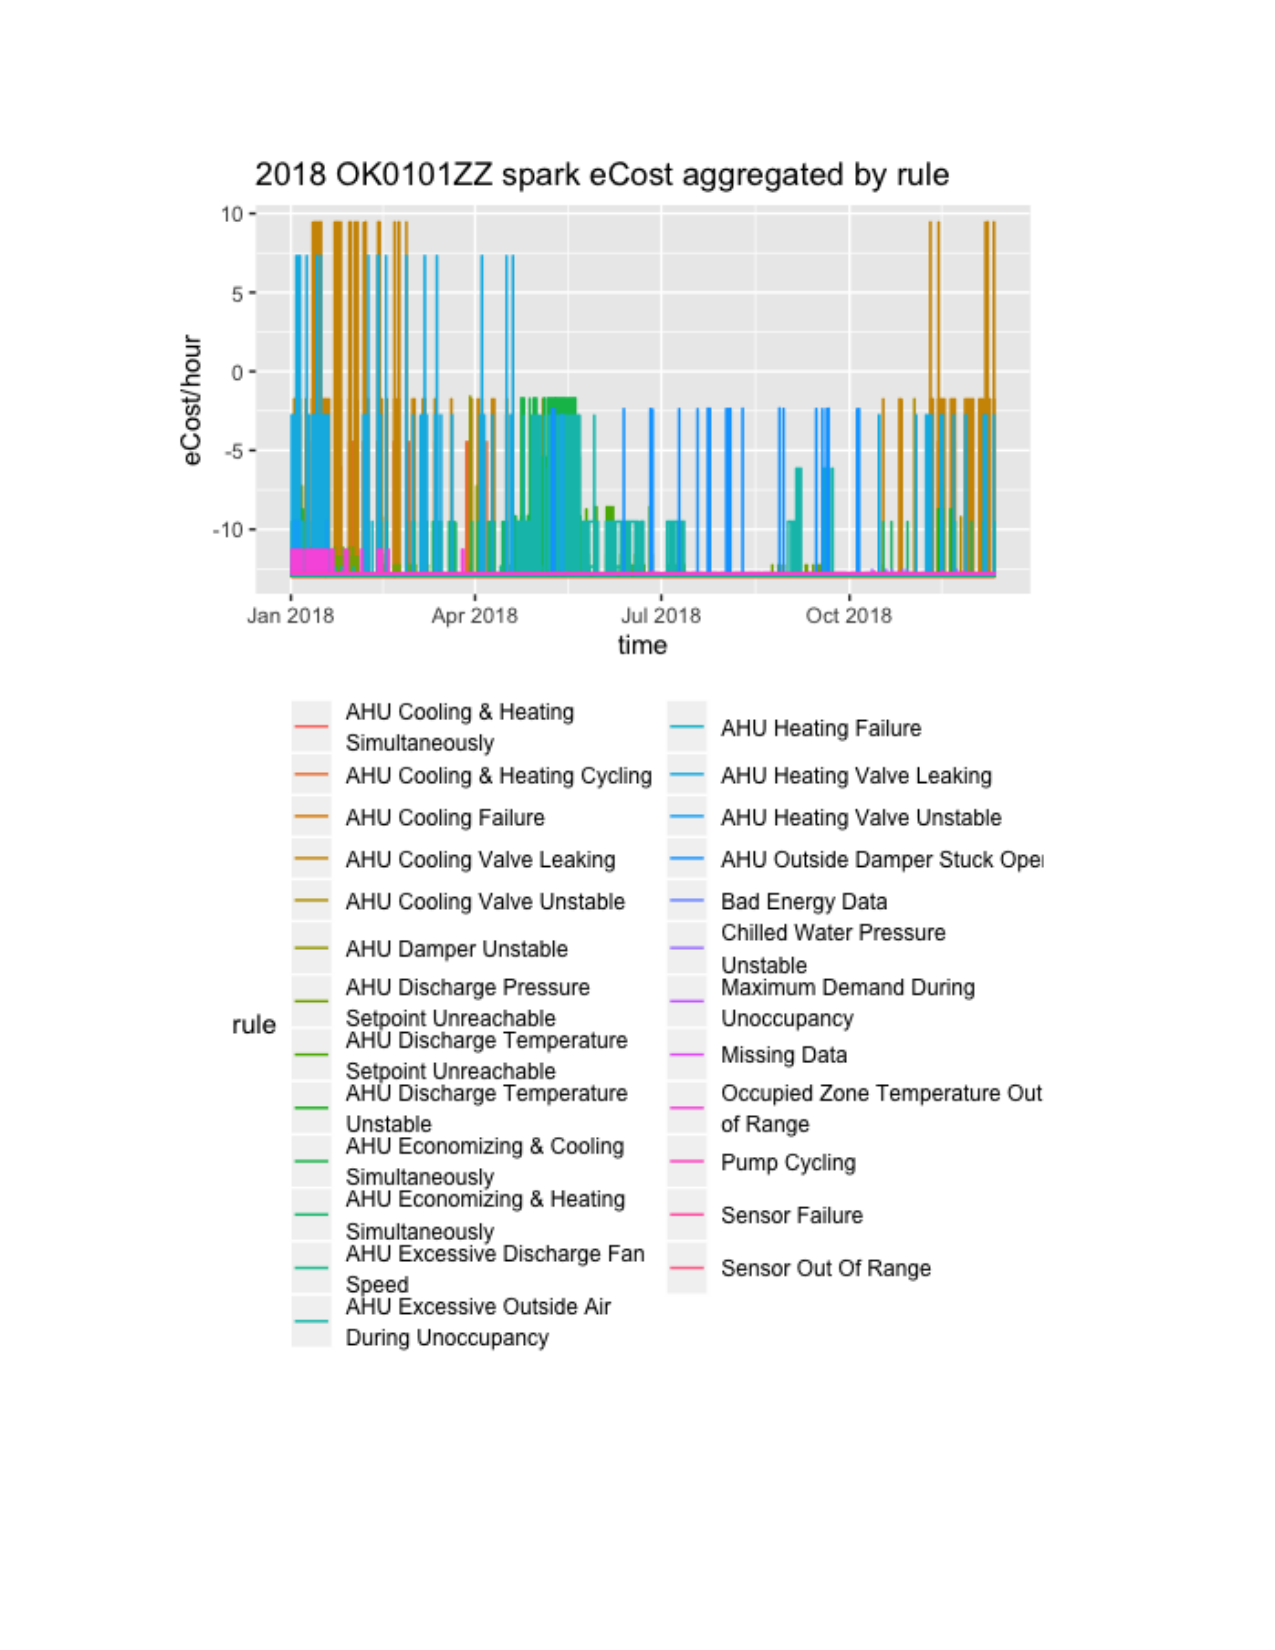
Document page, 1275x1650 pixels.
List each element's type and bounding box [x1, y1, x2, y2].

picture [168, 150, 1044, 1375]
